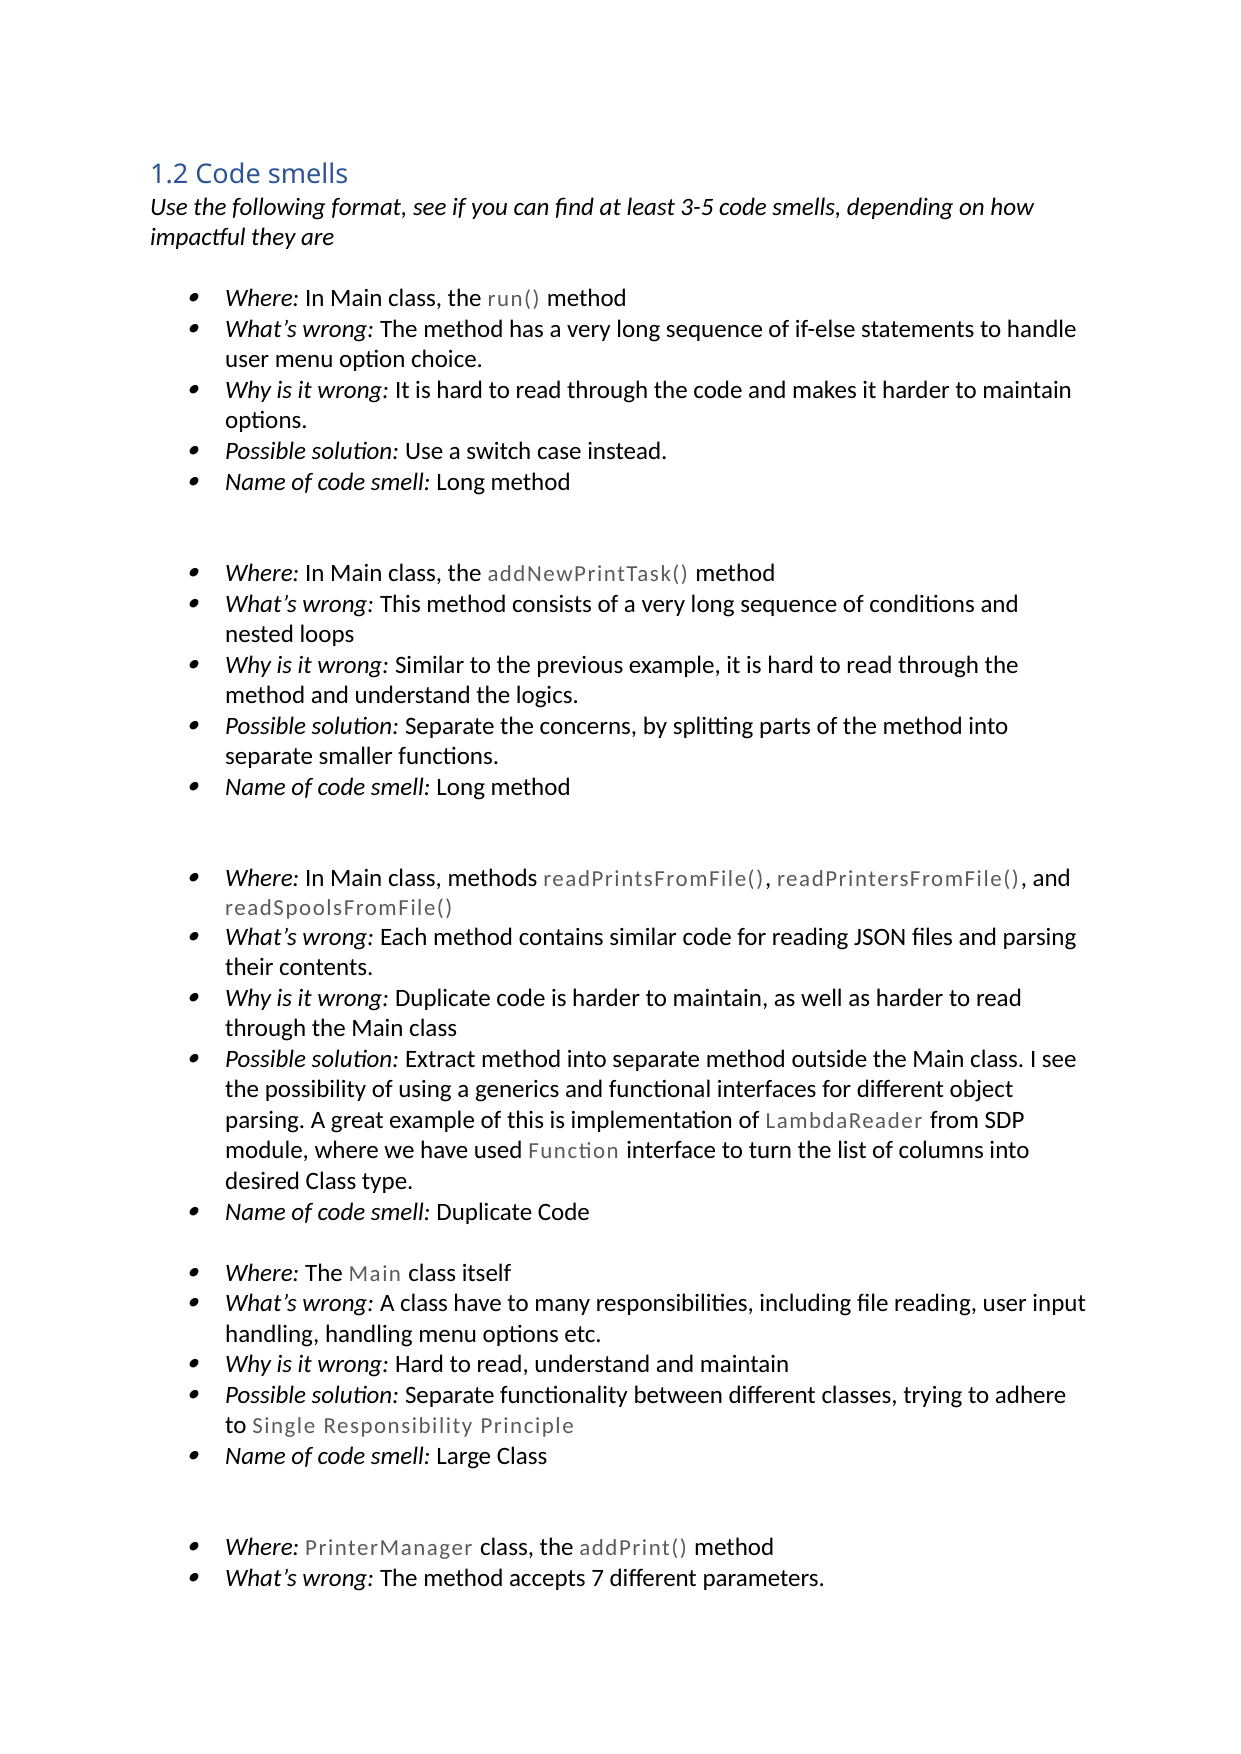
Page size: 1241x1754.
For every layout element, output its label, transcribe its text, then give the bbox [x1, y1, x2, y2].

list Possible solution: Separate functionality between different classes, trying to adhere to Single Responsibility Principle [187, 1379, 1090, 1440]
list Why is it wrong: Hard to read, understand and maintain [187, 1348, 1090, 1379]
list Name of code smell: Long method [187, 466, 1090, 496]
text Use the following format, see if you can find at least 3-5 code smells, depending on how impactful they are [150, 191, 1090, 252]
list What’s wrong: The method accepts 7 different parameters. [187, 1562, 1090, 1592]
list Possible solution: Use a switch case instead. [187, 435, 1090, 466]
list What’s wrong: This method consists of a very long sequence of conditions and nested loops [187, 588, 1090, 649]
list Why is it wrong: Duplicate code is harder to maintain, as well as harder to read through the Main class [187, 982, 1090, 1043]
list Where: In Main class, the addNewPrintTask() method [187, 557, 1090, 588]
list Where: In Main class, methods readPrintsFromFile(), readPrintersFromFile(), and readSpoolsFromFile() [187, 862, 1090, 921]
subtitle 1.2 Code smells [150, 154, 1090, 191]
list Why is it wrong: Similar to the previous example, it is hard to read through the method and understand the logics. [187, 649, 1090, 710]
list What’s wrong: The method has a very long sequence of if-else statements to handle user menu option choice. [187, 313, 1090, 374]
list Name of code smell: Duplicate Code [187, 1196, 1090, 1226]
list What’s wrong: A class have to many responsibilities, including file reading, user input handling, handling menu options etc. [187, 1287, 1090, 1348]
list Possible solution: Separate the concerns, by splitting parts of the method into separate smaller functions. [187, 710, 1090, 771]
list Name of code smell: Large Class [187, 1440, 1090, 1470]
list What’s wrong: Each method contains similar code for reading JSON files and parsing their contents. [187, 921, 1090, 982]
list Why is it wrong: It is hard to read through the code and makes it harder to maintain options. [187, 374, 1090, 435]
list Possible solution: Extract method into separate method outside the Main class. I see the possibility of using a generics and functional interfaces for different object parsing. A great example of this is implementation of LambdaReader from SDP module, where we have used Function interface to turn the list of columns into desired Class type. [187, 1043, 1090, 1196]
list Where: PrinterManager class, the addPrint() method [187, 1531, 1090, 1562]
list Where: The Main class itself [187, 1257, 1090, 1287]
list Where: In Main class, the run() method [187, 283, 1090, 313]
list Name of code smell: Long method [187, 771, 1090, 801]
